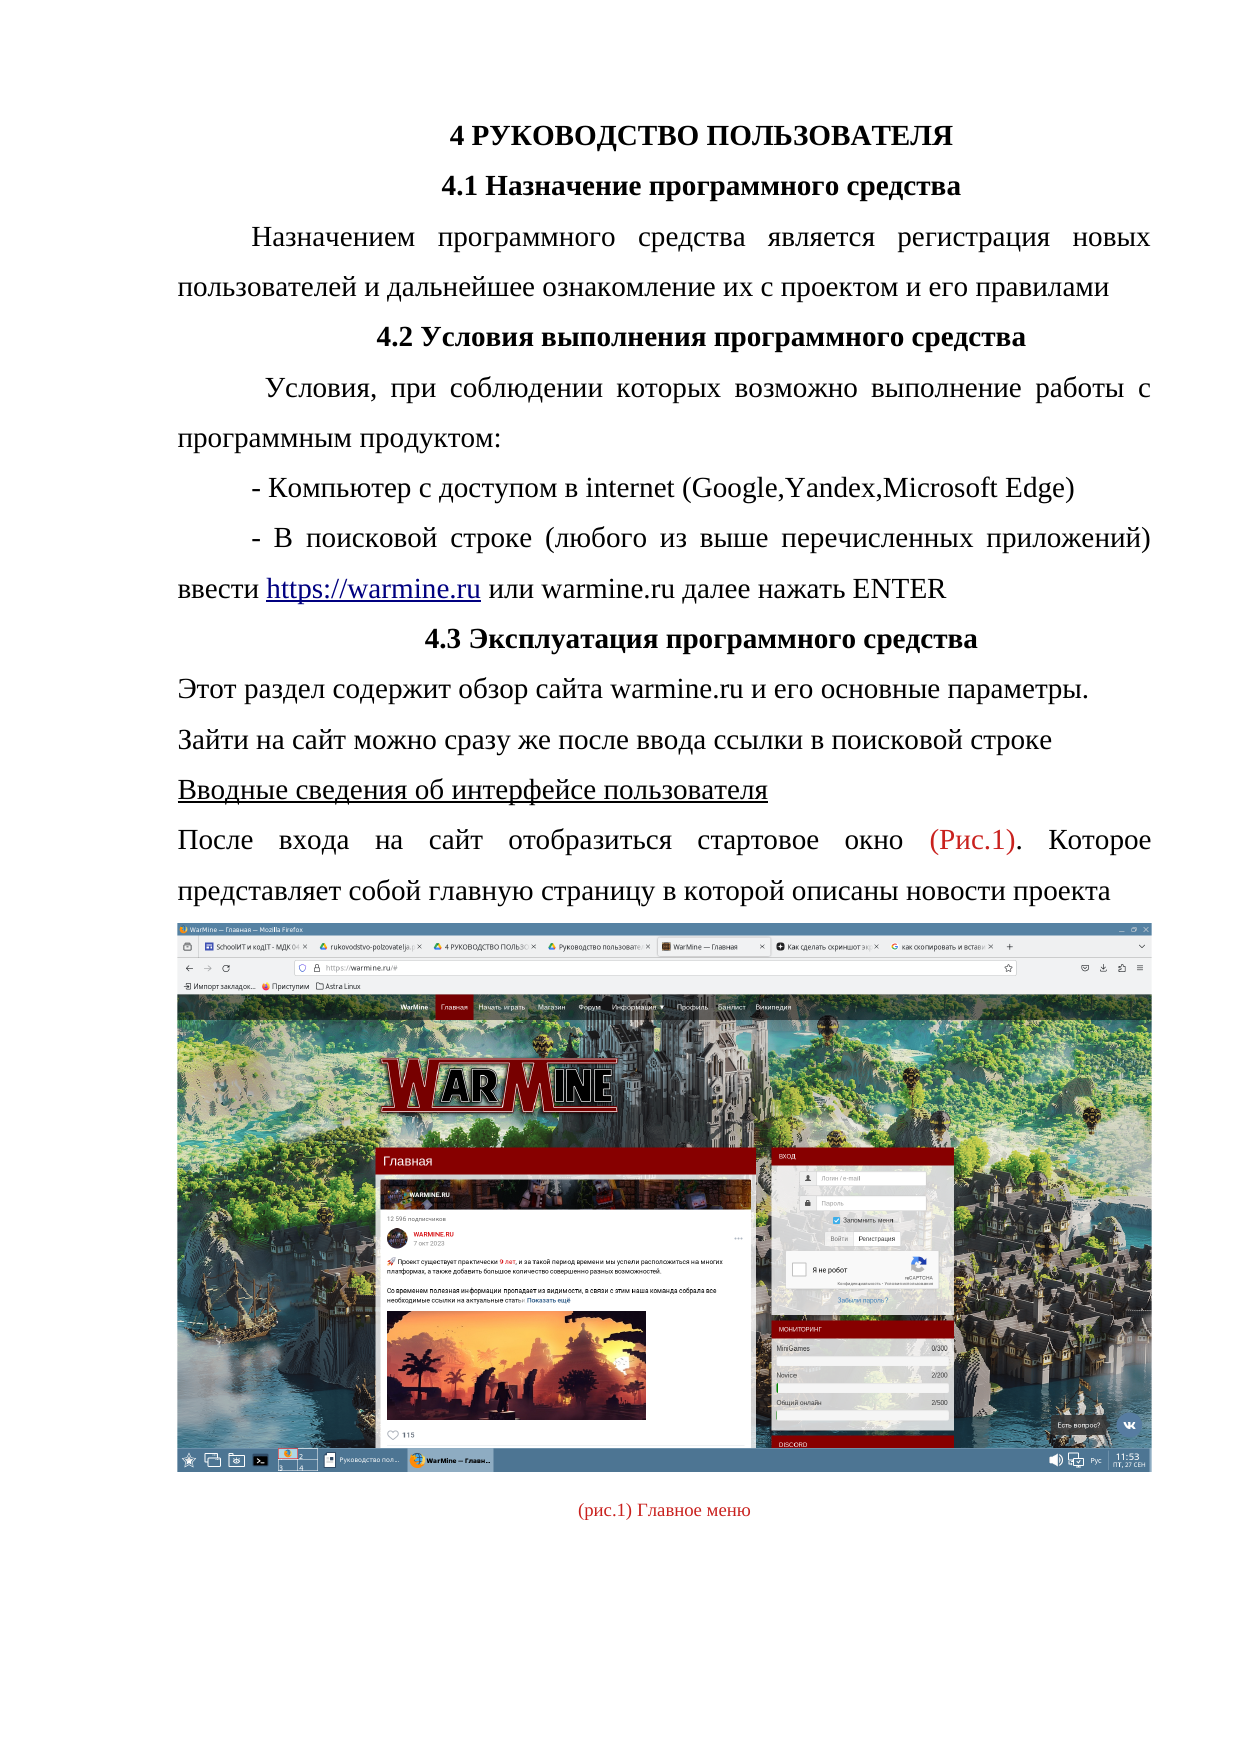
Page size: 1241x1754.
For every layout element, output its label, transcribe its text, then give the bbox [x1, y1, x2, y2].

text Вводные сведения об интерфейсе пользователя [177, 772, 1152, 806]
text Условия, при соблюдении которых возможно выполнение работы с программным продуктом: [177, 370, 1152, 453]
text Этот раздел содержит обзор сайта warmine.ru и его основные параметры. [177, 672, 1152, 705]
text - Компьютер с доступом в internet (Google,Yandex,Microsoft Edge) [177, 470, 1152, 504]
text После входа на сайт отобразиться стартовое окно (Рис.1). Которое представляет собой главную страницу в которой описаны новости проекта [177, 822, 1152, 906]
list 4 РУКОВОДСТВО ПОЛЬЗОВАТЕЛЯ [177, 118, 1152, 152]
list 4.3 Эксплуатация программного средства [177, 621, 1152, 655]
text Зайти на сайт можно сразу же после ввода ссылки в поисковой строке [177, 722, 1152, 755]
list 4.1 Назначение программного средства [177, 168, 1152, 202]
text Назначением программного средства является регистрация новых пользователей и дальнейшее ознакомление их с проектом и его правилами [177, 219, 1152, 303]
text - В поисковой строке (любого из выше перечисленных приложений) ввести https://warmine.ru или warmine.ru далее нажать ENTER [177, 521, 1152, 604]
list 4.2 Условия выполнения программного средства [177, 319, 1152, 353]
text (рис.1) Главное меню [177, 1472, 1152, 1520]
picture [177, 923, 1152, 1472]
